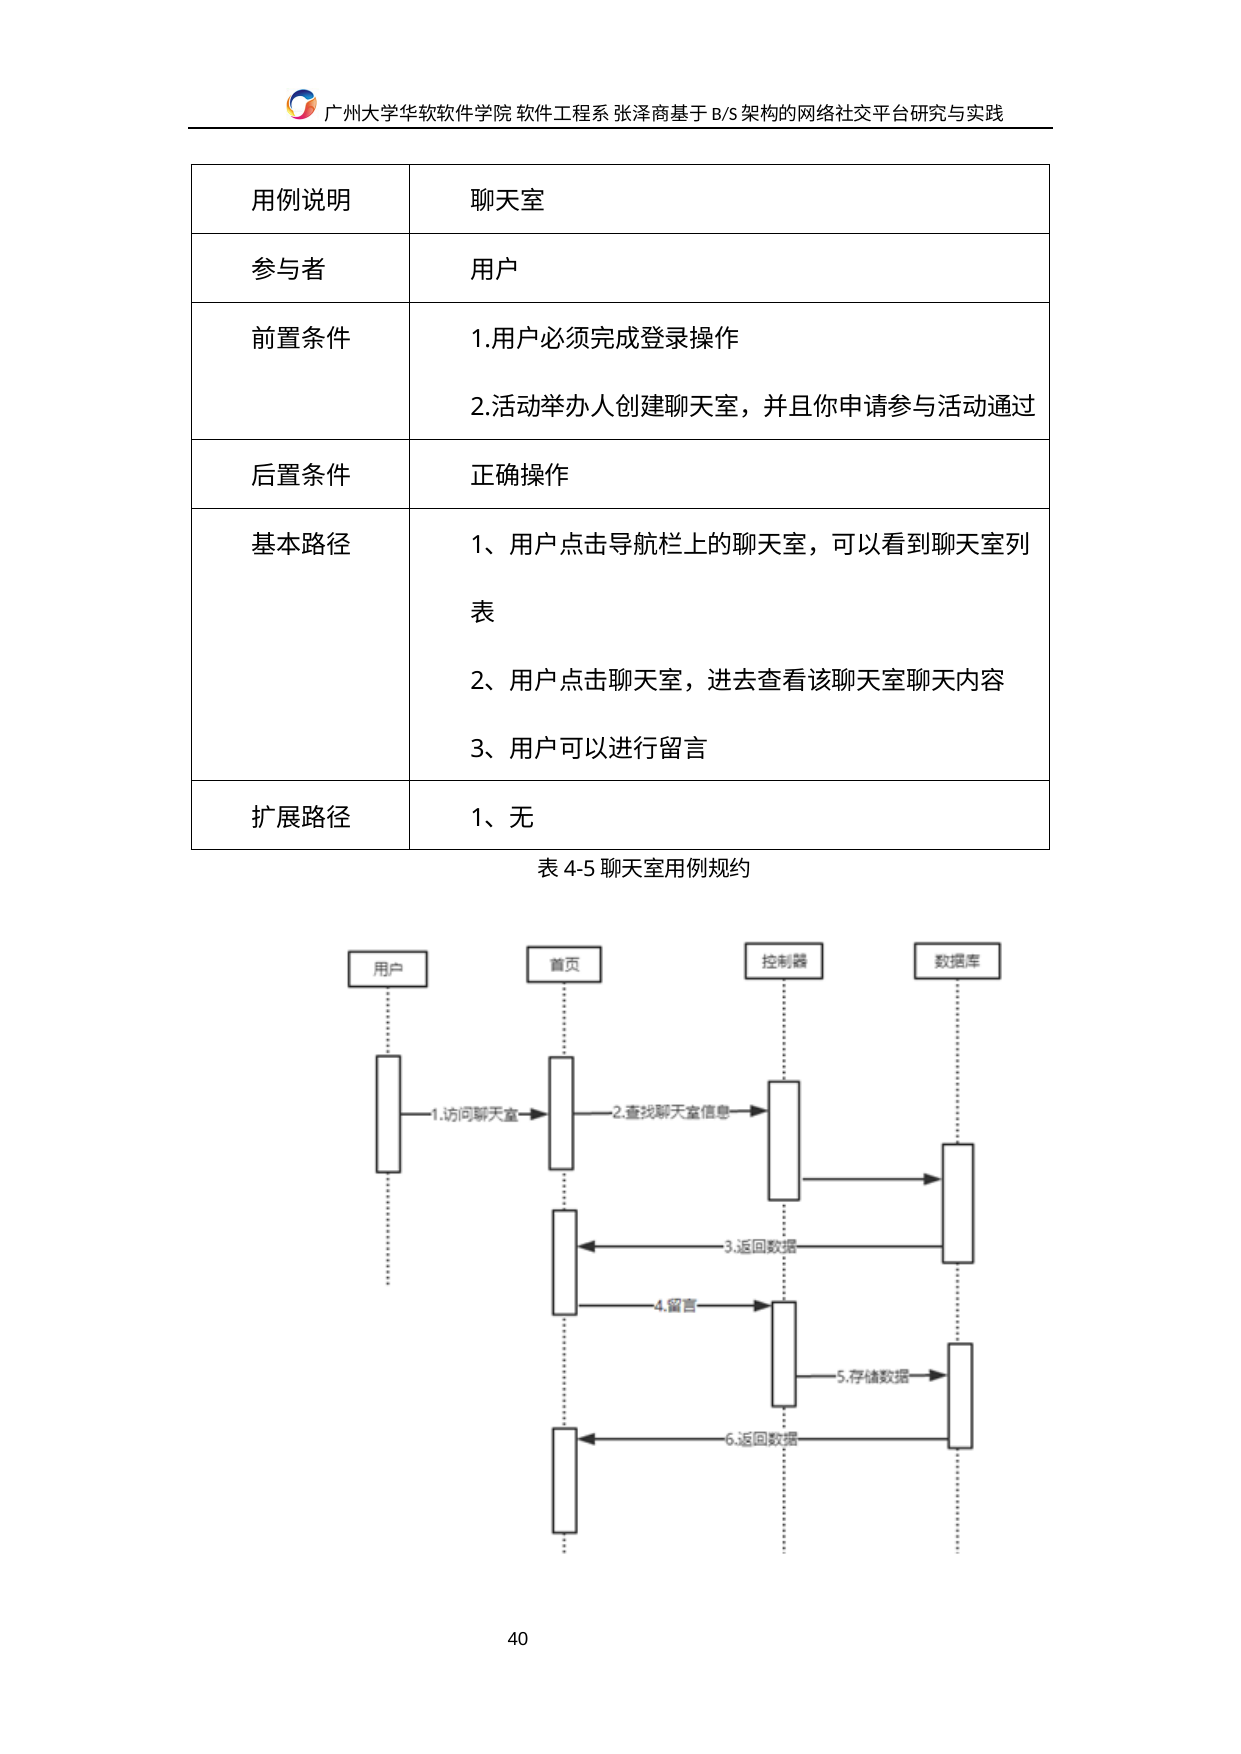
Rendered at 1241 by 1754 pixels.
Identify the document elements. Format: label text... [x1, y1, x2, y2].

table_cell 正确操作 [410, 440, 1049, 508]
table_cell 后置条件 [192, 440, 409, 508]
table_cell 前置条件 [192, 303, 409, 439]
picture [312, 925, 1027, 1568]
table_cell 1、无 [410, 781, 1049, 849]
picture [286, 88, 320, 120]
table_cell 用例说明 [192, 165, 409, 233]
table_cell 基本路径 [192, 509, 409, 780]
table_cell 1.用户必须完成登录操作 2.活动举办人创建聊天室，并且你申请参与活动通过 [410, 303, 1049, 439]
text 表4-5聊天室用例规约 [237, 850, 1053, 884]
table_cell 扩展路径 [192, 781, 409, 849]
table_cell 用户 [410, 234, 1049, 302]
table_cell 聊天室 [410, 165, 1049, 233]
table_cell 参与者 [192, 234, 409, 302]
table_cell 1、用户点击导航栏上的聊天室，可以看到聊天室列表 2、用户点击聊天室，进去查看该聊天室聊天内容 3、用户可以进行留言 [410, 509, 1049, 780]
